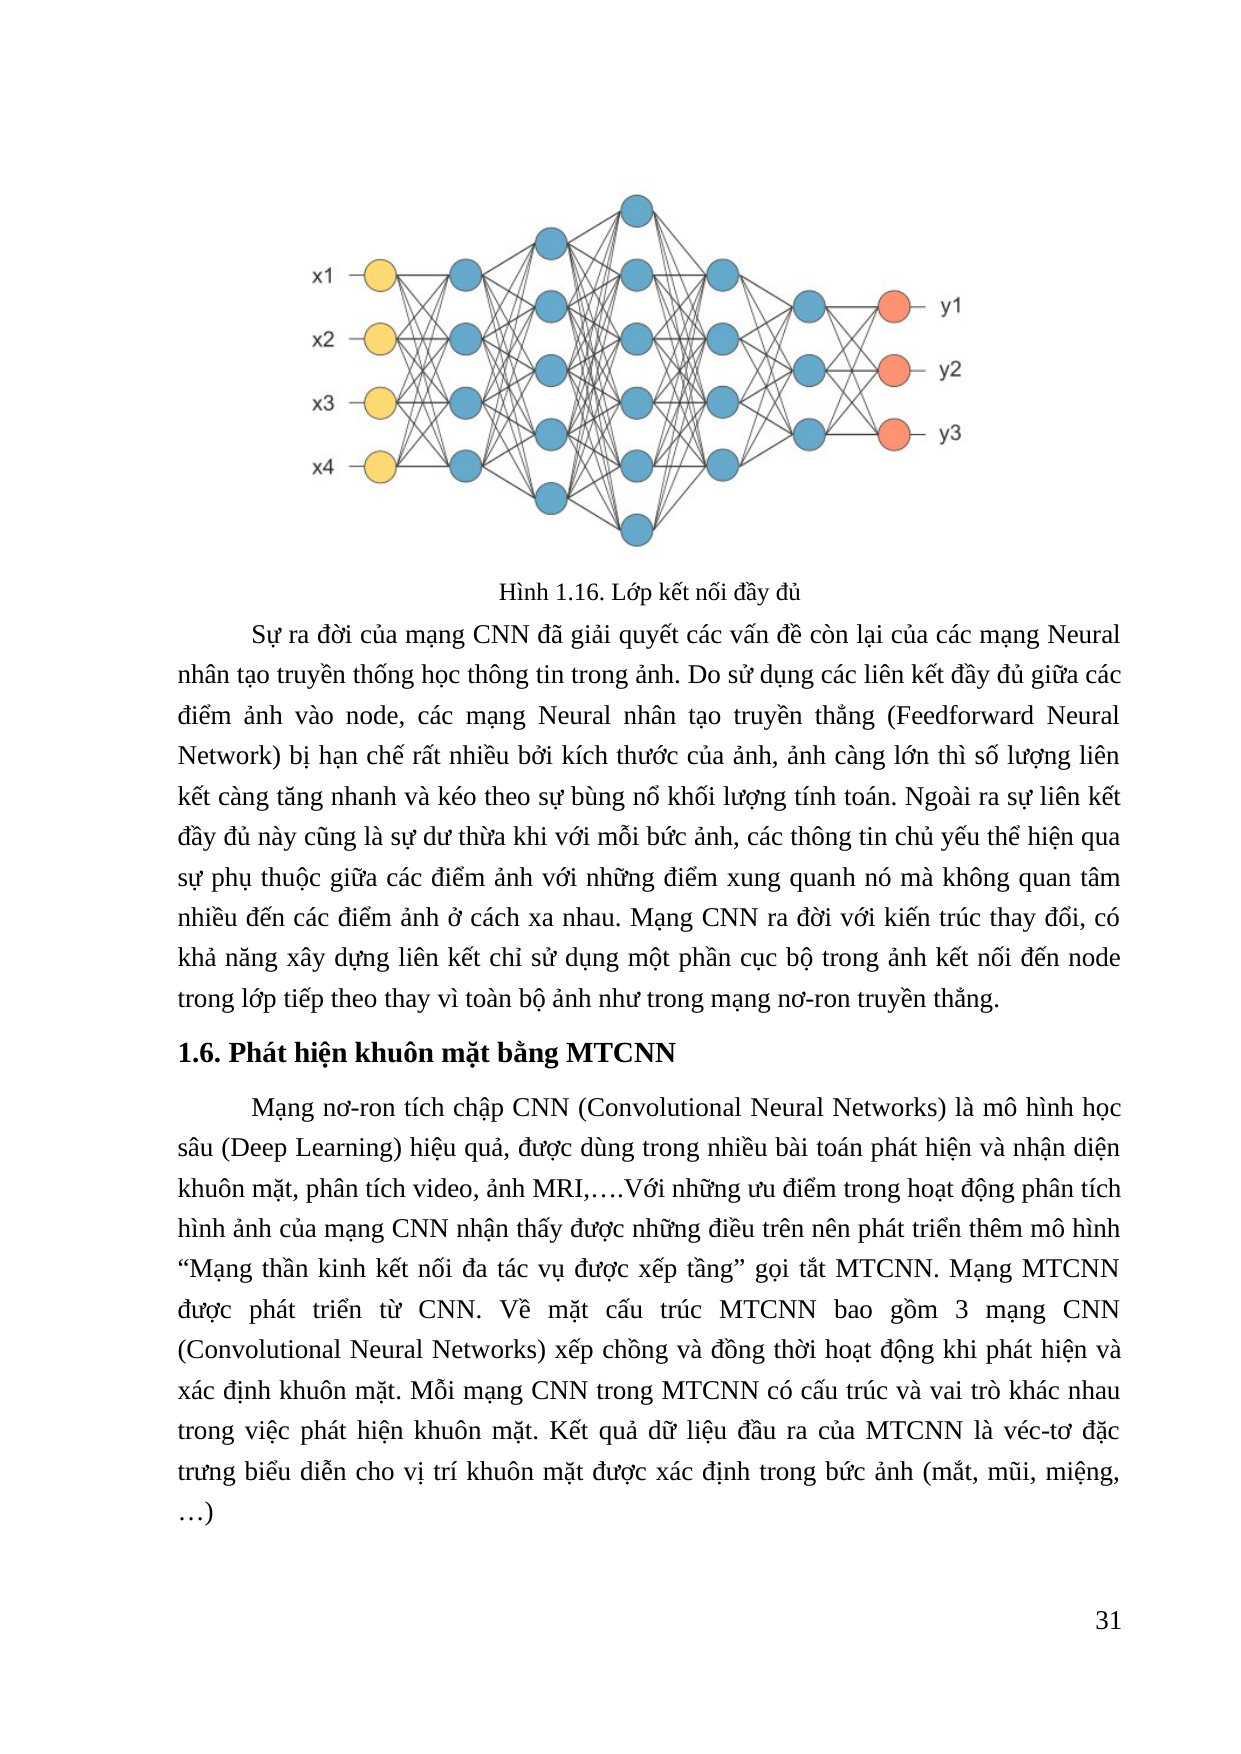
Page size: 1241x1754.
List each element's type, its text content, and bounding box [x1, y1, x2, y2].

subtitle Phát hiện khuôn mặt bằng MTCNN [177, 1035, 1122, 1068]
text Mạng nơ-ron tích chập CNN (Convolutional Neural Networks) là mô hình học sâu (Deep Learning) hiệu quả, được dùng trong nhiều bài toán phát hiện và nhận diện khuôn mặt, phân tích video, ảnh MRI,….Với những ưu điểm trong hoạt động phân tích hình ảnh của mạng CNN nhận thấy được những điều trên nên phát triển thêm mô hình “Mạng thần kinh kết nối đa tác vụ được xếp tầng” gọi tắt MTCNN. Mạng MTCNN được phát triển từ CNN. Về mặt cấu trúc MTCNN bao gồm 3 mạng CNN (Convolutional Neural Networks) xếp chồng và đồng thời hoạt động khi phát hiện và xác định khuôn mặt. Mỗi mạng CNN trong MTCNN có cấu trúc và vai trò khác nhau trong việc phát hiện khuôn mặt. Kết quả dữ liệu đầu ra của MTCNN là véc-tơ đặc trưng biểu diễn cho vị trí khuôn mặt được xác định trong bức ảnh (mắt, mũi, miệng, …) [177, 1091, 1122, 1526]
text Sự ra đời của mạng CNN đã giải quyết các vấn đề còn lại của các mạng Neural nhân tạo truyền thống học thông tin trong ảnh. Do sử dụng các liên kết đầy đủ giữa các điểm ảnh vào node, các mạng Neural nhân tạo truyền thẳng (Feedforward Neural Network) bị hạn chế rất nhiều bởi kích thước của ảnh, ảnh càng lớn thì số lượng liên kết càng tăng nhanh và kéo theo sự bùng nổ khối lượng tính toán. Ngoài ra sự liên kết đầy đủ này cũng là sự dư thừa khi với mỗi bức ảnh, các thông tin chủ yếu thể hiện qua sự phụ thuộc giữa các điểm ảnh với những điểm xung quanh nó mà không quan tâm nhiều đến các điểm ảnh ở cách xa nhau. Mạng CNN ra đời với kiến trúc thay đổi, có khả năng xây dựng liên kết chỉ sử dụng một phần cục bộ trong ảnh kết nối đến node trong lớp tiếp theo thay vì toàn bộ ảnh như trong mạng nơ-ron truyền thẳng. [177, 618, 1122, 1013]
picture [283, 162, 1017, 556]
